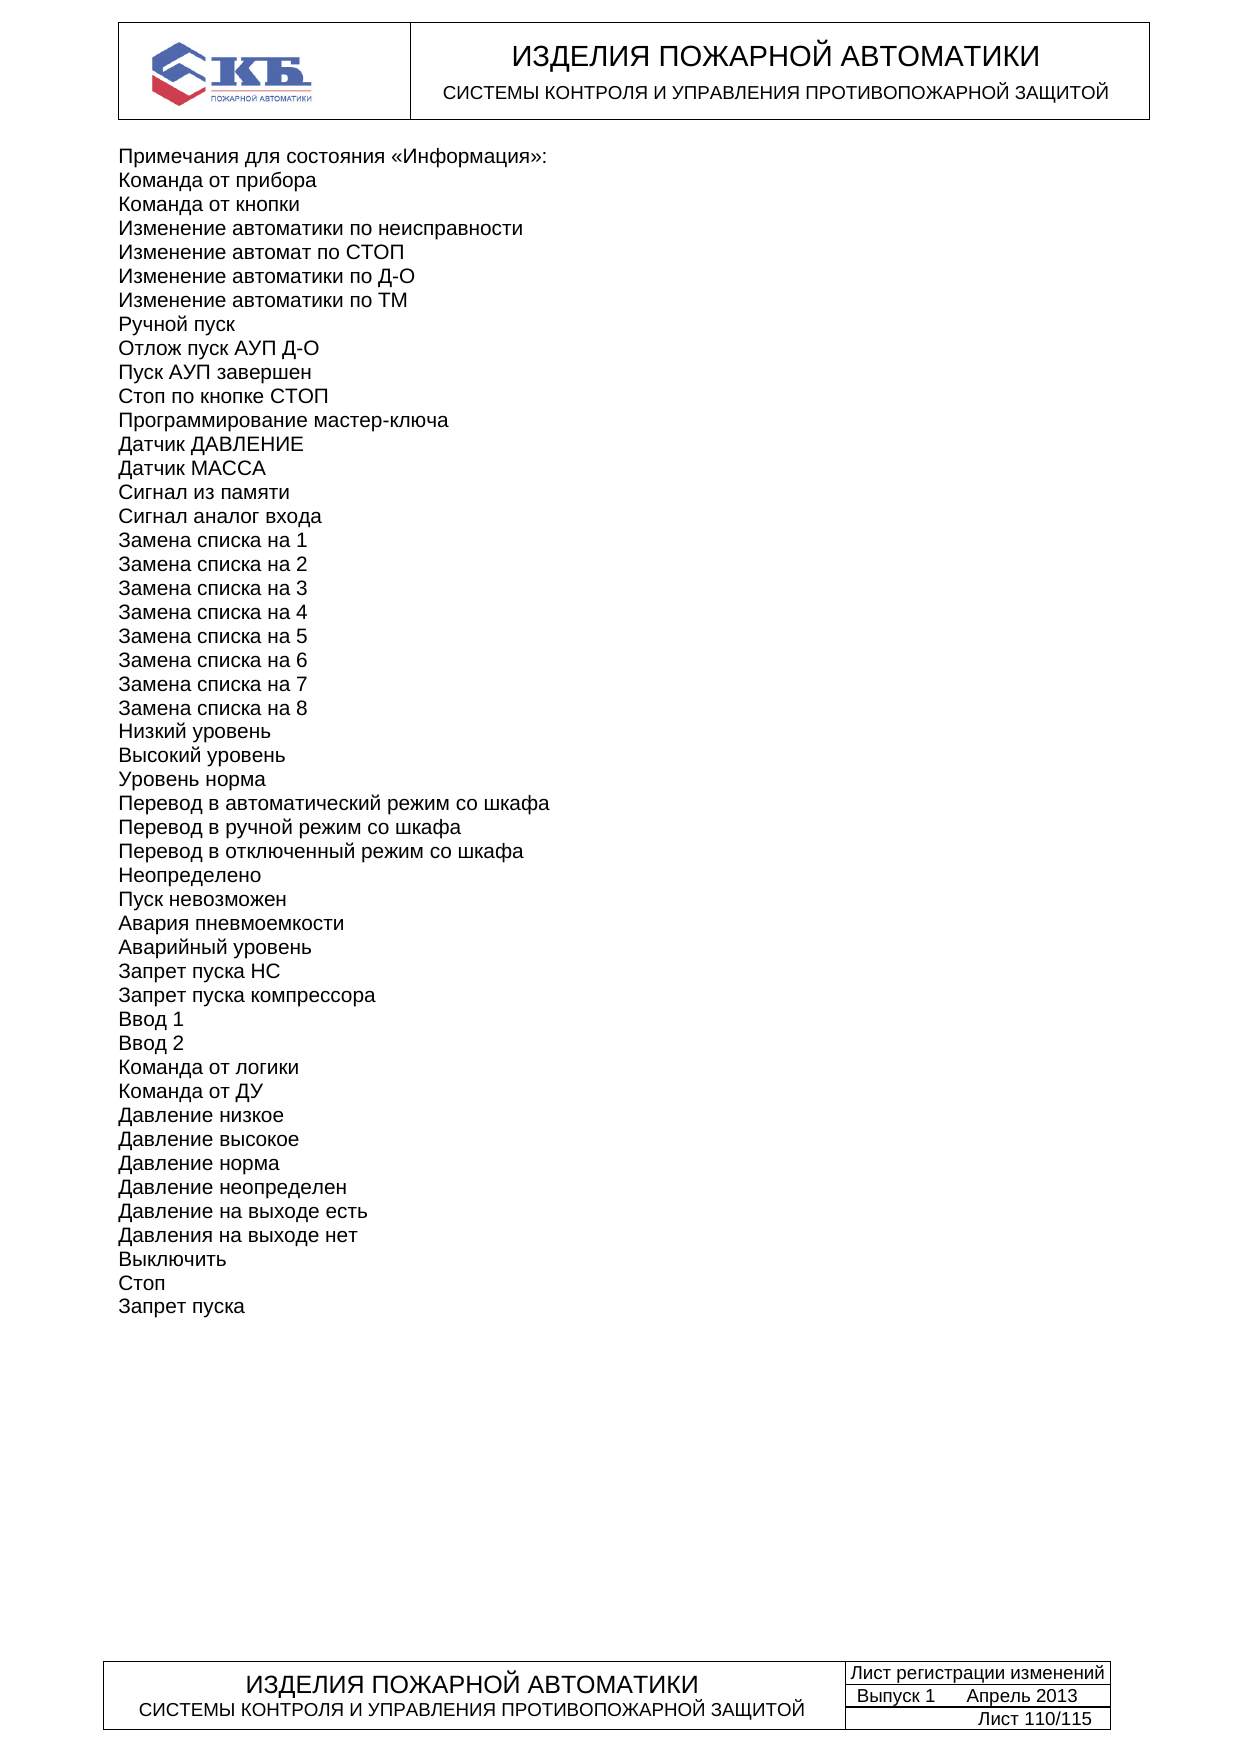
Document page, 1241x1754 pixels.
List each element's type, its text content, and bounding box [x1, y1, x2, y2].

text Давление низкое [118, 1103, 1092, 1127]
text Замена списка на 1 [118, 528, 1092, 552]
text Датчик ДАВЛЕНИЕ [118, 432, 1092, 456]
text Замена списка на 3 [118, 576, 1092, 599]
text Запрет пуска [118, 1294, 1092, 1318]
text Высокий уровень [118, 743, 1092, 767]
text Перевод в ручной режим со шкафа [118, 815, 1092, 839]
text Команда от ДУ [118, 1079, 1092, 1103]
text Изменение автоматики по Д-О [118, 264, 1092, 288]
text Отлож пуск АУП Д-О [118, 336, 1092, 360]
text Перевод в автоматический режим со шкафа [118, 791, 1092, 815]
text Команда от прибора [118, 168, 1092, 192]
text Примечания для состояния «Информация»: [118, 144, 1092, 168]
text Давления на выходе нет [118, 1222, 1092, 1246]
text Изменение автоматики по ТМ [118, 288, 1092, 312]
text Давление высокое [118, 1127, 1092, 1151]
text Запрет пуска НС [118, 959, 1092, 983]
text Сигнал аналог входа [118, 504, 1092, 528]
text Изменение автоматики по неисправности [118, 216, 1092, 240]
text Запрет пуска компрессора [118, 983, 1092, 1007]
text Замена списка на 4 [118, 599, 1092, 623]
text Выключить [118, 1246, 1092, 1270]
text Команда от кнопки [118, 192, 1092, 216]
text Замена списка на 7 [118, 671, 1092, 695]
text Изменение автомат по СТОП [118, 240, 1092, 264]
picture [148, 34, 325, 115]
text Ввод 2 [118, 1031, 1092, 1055]
text Неопределено [118, 863, 1092, 887]
text Стоп [118, 1270, 1092, 1294]
text Замена списка на 2 [118, 552, 1092, 576]
text Перевод в отключенный режим со шкафа [118, 839, 1092, 863]
text Давление неопределен [118, 1174, 1092, 1198]
text Давление на выходе есть [118, 1198, 1092, 1222]
text Замена списка на 8 [118, 695, 1092, 719]
text Давление норма [118, 1151, 1092, 1174]
text Стоп по кнопке СТОП [118, 384, 1092, 408]
text Сигнал из памяти [118, 480, 1092, 504]
text Замена списка на 6 [118, 647, 1092, 671]
text Пуск АУП завершен [118, 360, 1092, 384]
text Уровень норма [118, 767, 1092, 791]
text Авария пневмоемкости [118, 911, 1092, 935]
text Ручной пуск [118, 312, 1092, 336]
text Ввод 1 [118, 1007, 1092, 1031]
text Пуск невозможен [118, 887, 1092, 911]
text Аварийный уровень [118, 935, 1092, 959]
text Низкий уровень [118, 719, 1092, 743]
text Программирование мастер-ключа [118, 408, 1092, 432]
text Замена списка на 5 [118, 623, 1092, 647]
text Датчик МАССА [118, 456, 1092, 480]
text Команда от логики [118, 1055, 1092, 1079]
